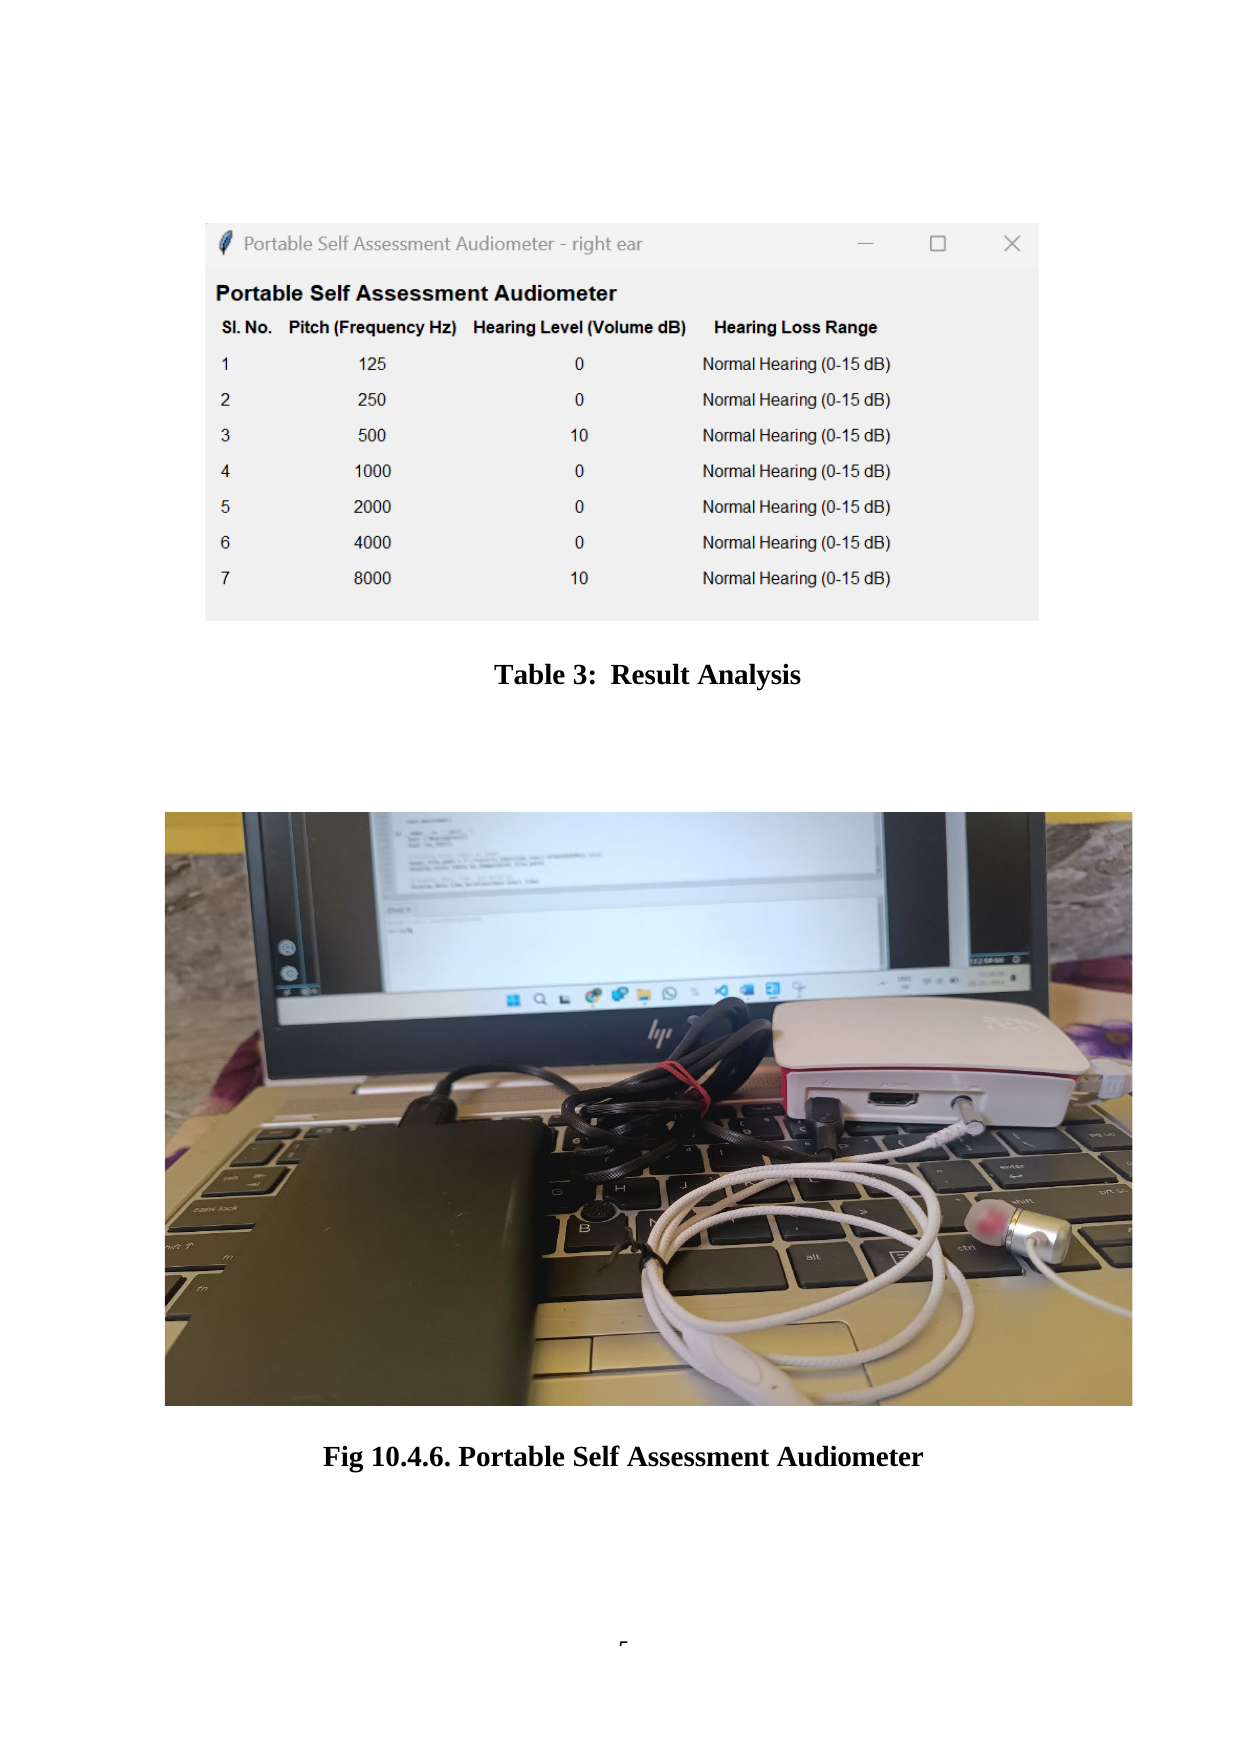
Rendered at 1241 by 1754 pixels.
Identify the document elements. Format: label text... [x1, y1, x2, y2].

picture [205, 223, 1039, 621]
text Table 3: Result Analysis [194, 657, 1101, 691]
text Fig 10.4.6. Portable Self Assessment Audiometer [77, 1439, 1169, 1472]
picture [164, 812, 1133, 1406]
